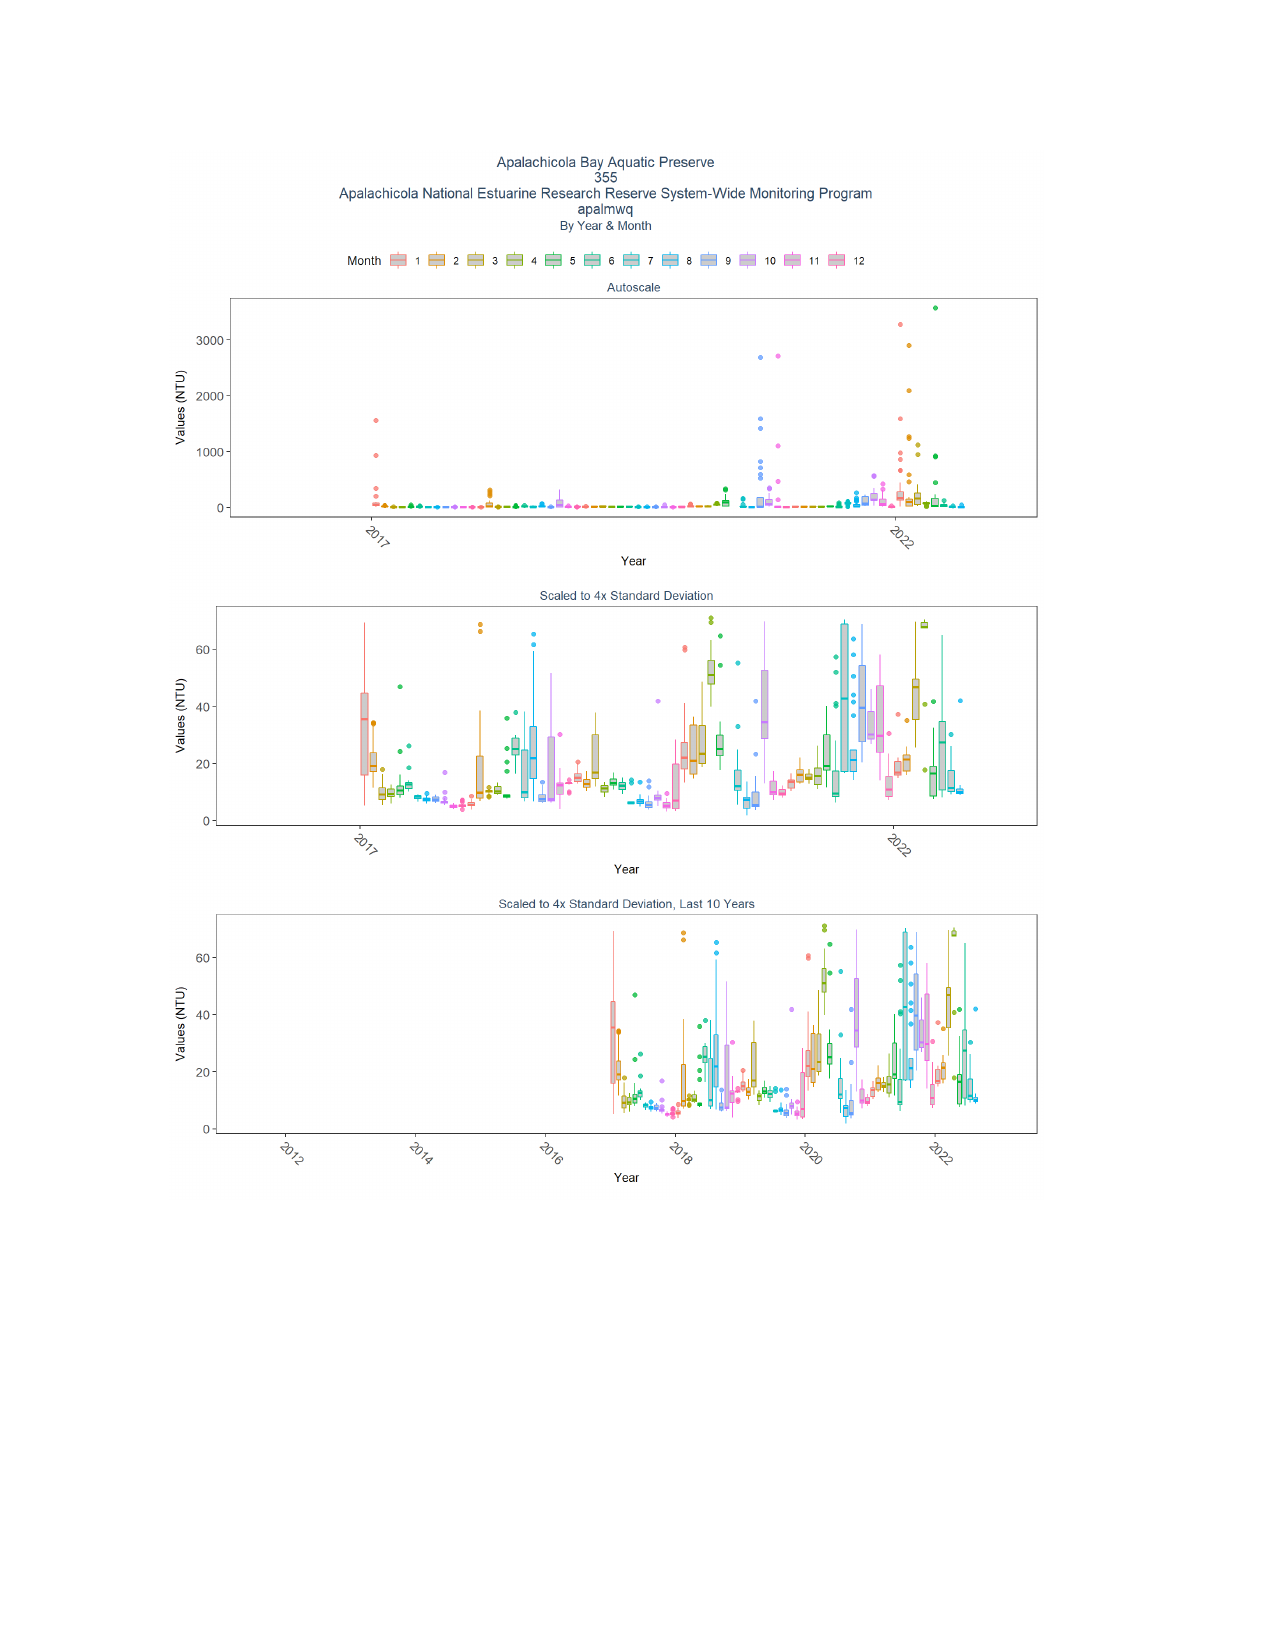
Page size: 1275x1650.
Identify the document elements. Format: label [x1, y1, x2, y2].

picture [168, 150, 1044, 1200]
